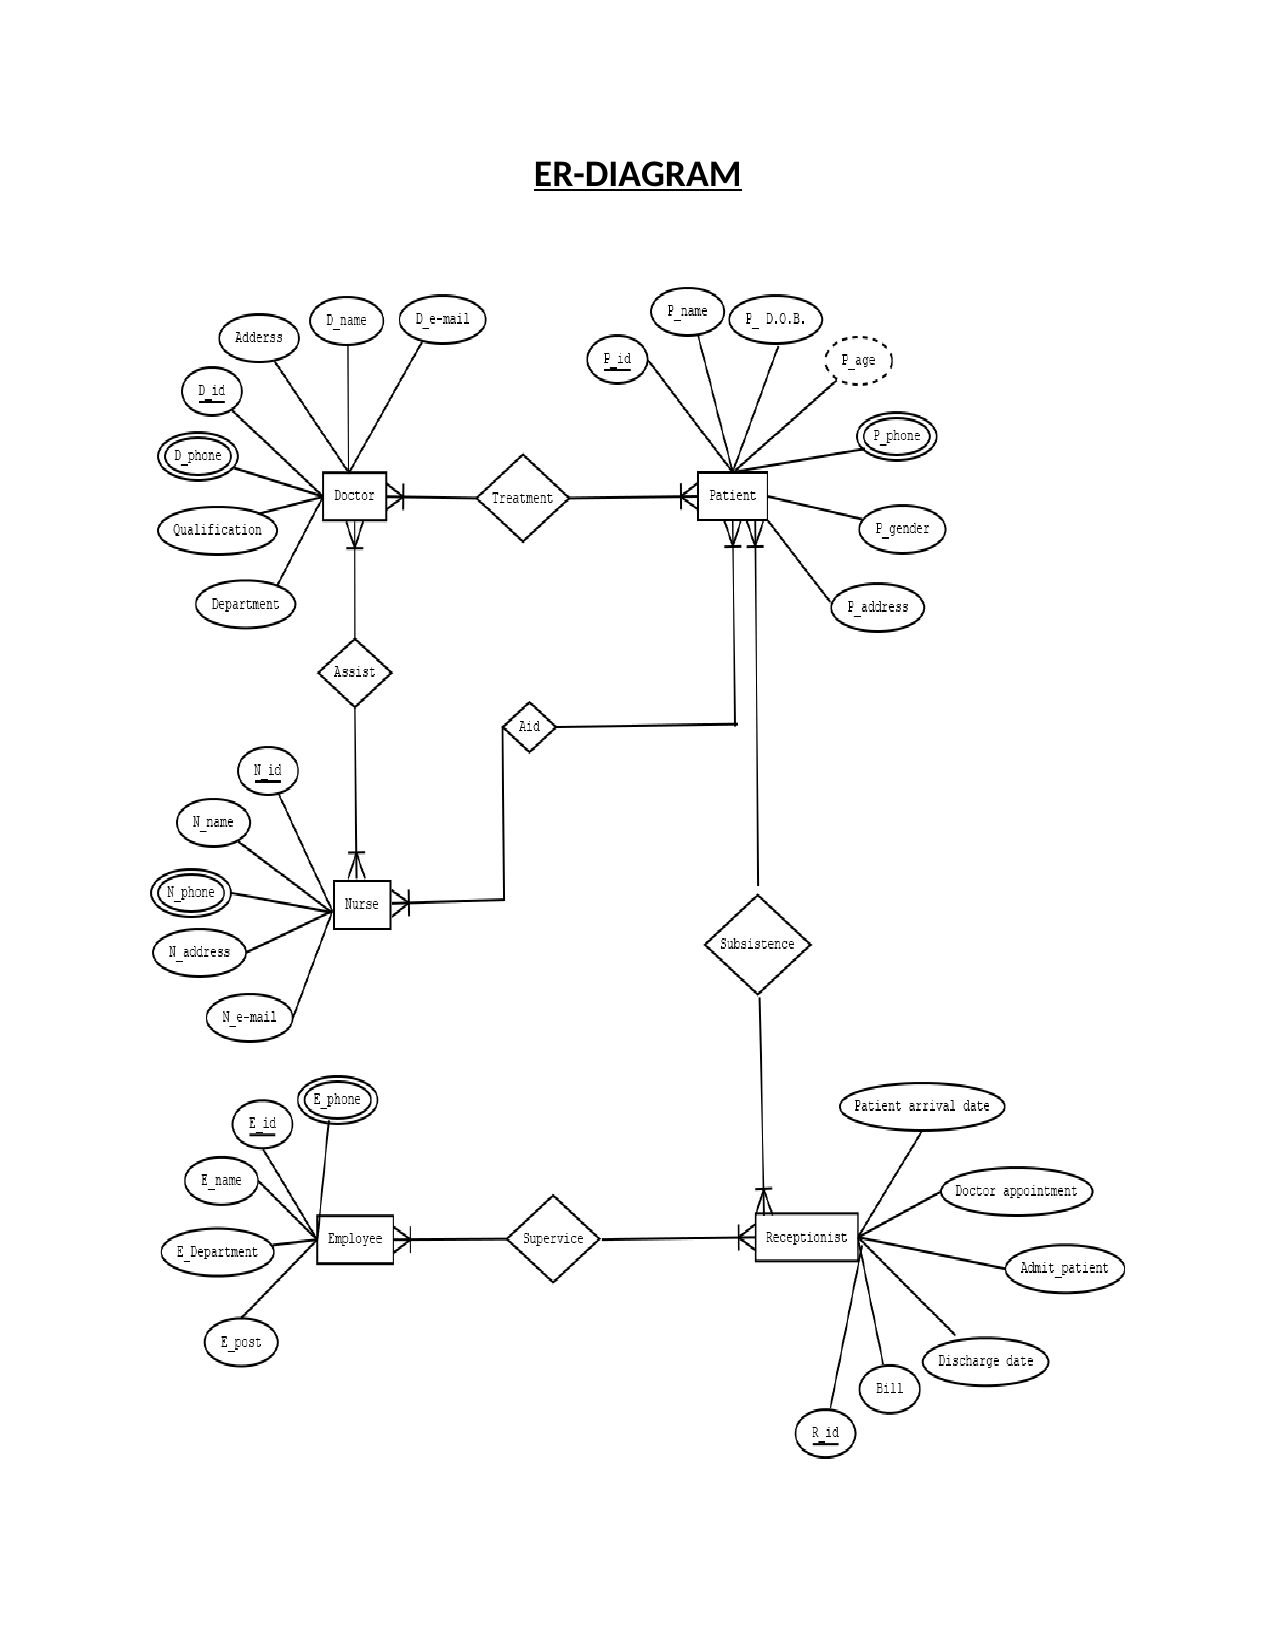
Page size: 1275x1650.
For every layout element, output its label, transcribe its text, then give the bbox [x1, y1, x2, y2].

picture [150, 287, 1125, 1459]
text ER-DIAGRAM [150, 150, 1125, 196]
